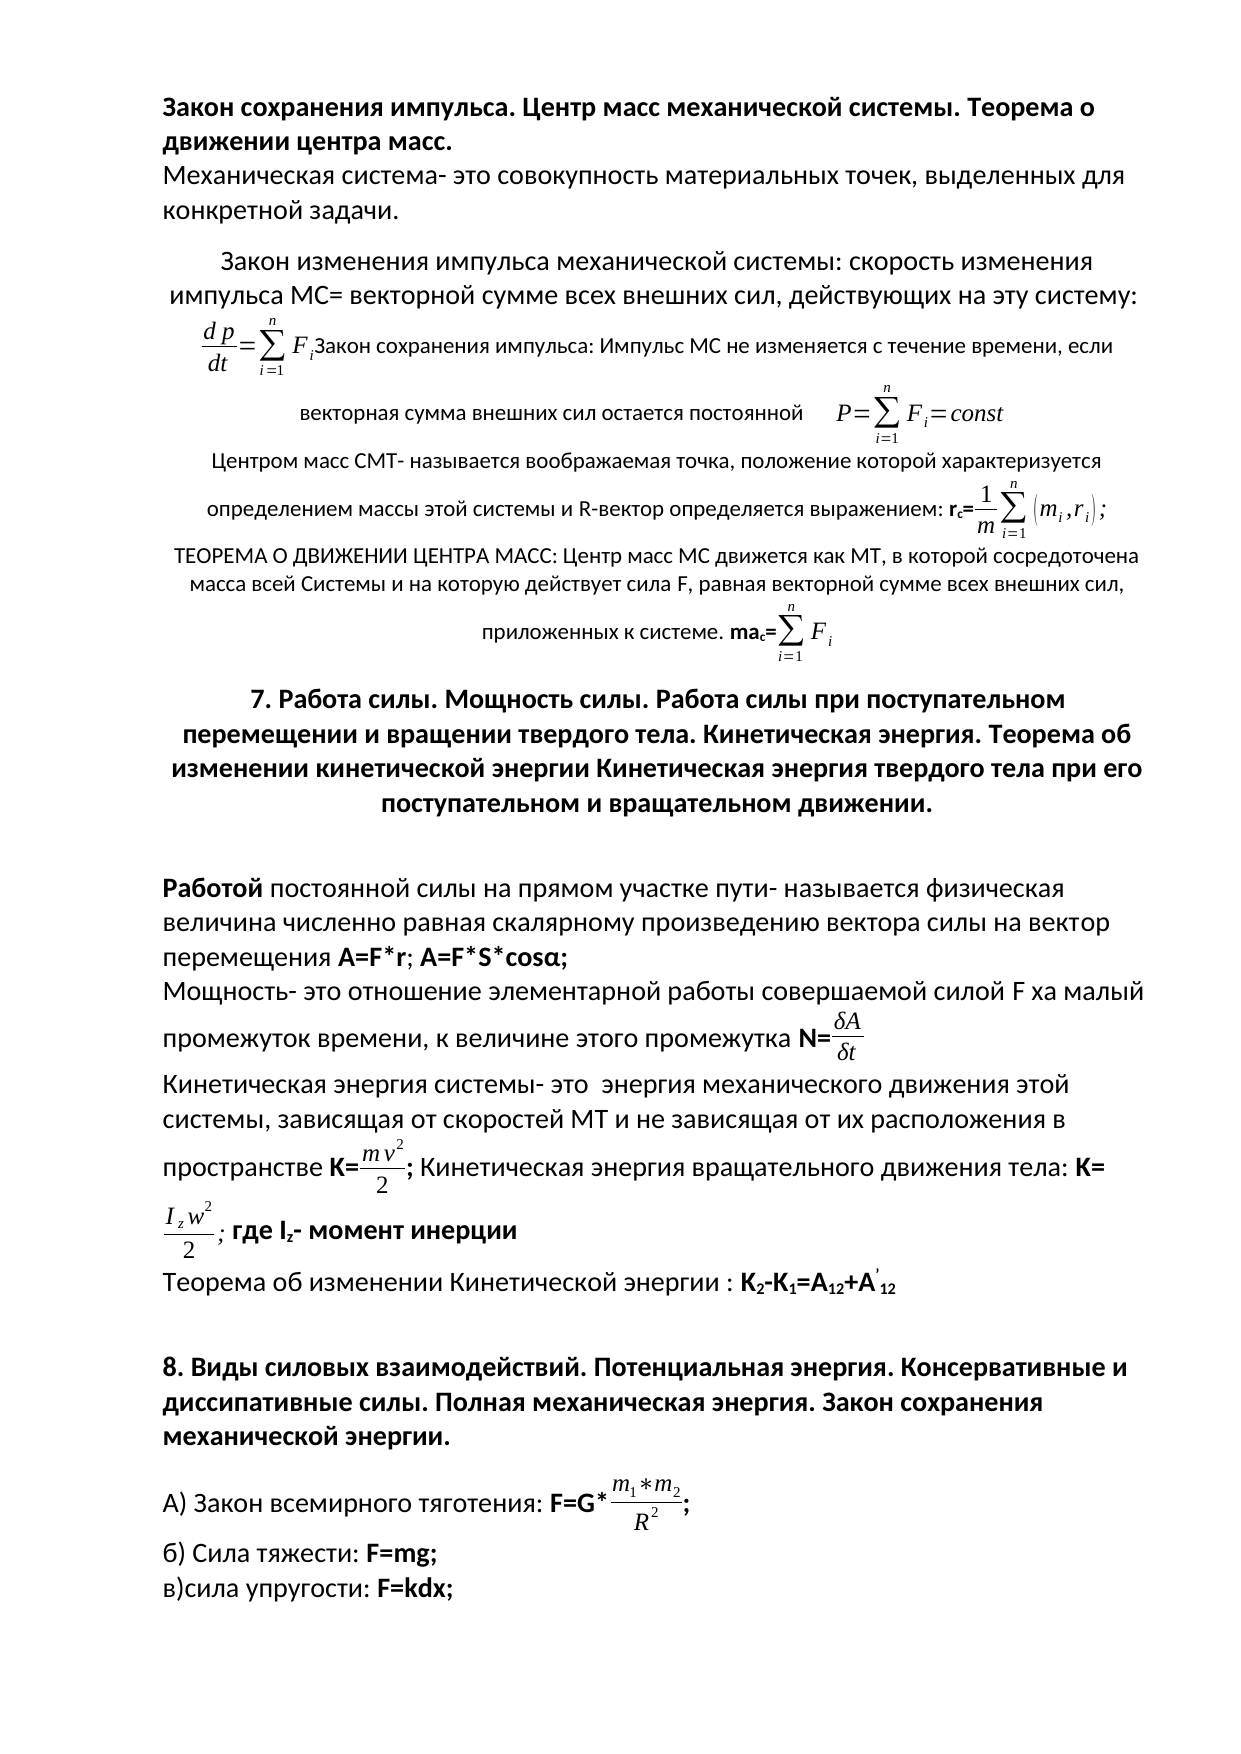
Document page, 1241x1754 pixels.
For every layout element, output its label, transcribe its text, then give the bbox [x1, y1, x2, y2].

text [162, 1469, 1152, 1604]
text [162, 89, 1152, 226]
text Закон изменения импульса механической системы: скорость изменения импульса МС= векторной сумме всех внешних сил, действующих на эту систему: Закон сохранения импульса: Импульс МС не изменяется с течение времени, если векторная сумма внешних сил остается постоянной Центром масс СМТ- называется воображаемая точка, положение которой характеризуется определением массы этой системы и R-вектор определяется выражением: rc= ТЕОРЕМА О ДВИЖЕНИИ ЦЕНТРА МАСС: Центр масс МС движется как МТ, в которой сосредоточена масса всей Системы и на которую действует сила F, равная векторной сумме всех внешних сил, приложенных к системе. mac= [162, 243, 1152, 665]
text Работой постоянной силы на прямом участке пути- называется физическая величина численно равная скалярному произведению вектора силы на вектoр перемещения A=F*r; A=F*S*cosα; Мощность- это отношение элементарной работы совершаемой силой F ха малый промежуток времени, к величине этого промежутка N= Кинетическая энергия системы- это энергия механического движения этой системы, зависящая от скоростей МТ и не зависящая от их расположения в пространстве K=; Кинетическая энергия вращательного движения тела: K= где Iz- момент инерции Теорема об изменении Кинетической энергии : K2-K1=A12+A’12 [162, 836, 1152, 1298]
text 8. Виды силовых взаимодействий. Потенциальная энергия. Консервативные и диссипативные силы. Полная механическая энергия. Закон сохранения механической энергии. [162, 1315, 1152, 1452]
text 7. Работа силы. Мощность силы. Работа силы при поступательном перемещении и вращении твердого тела. Кинетическая энергия. Теорема об изменении кинетической энергии Кинетическая энергия твердого тела при его поступательном и вращательном движении. [162, 681, 1152, 819]
